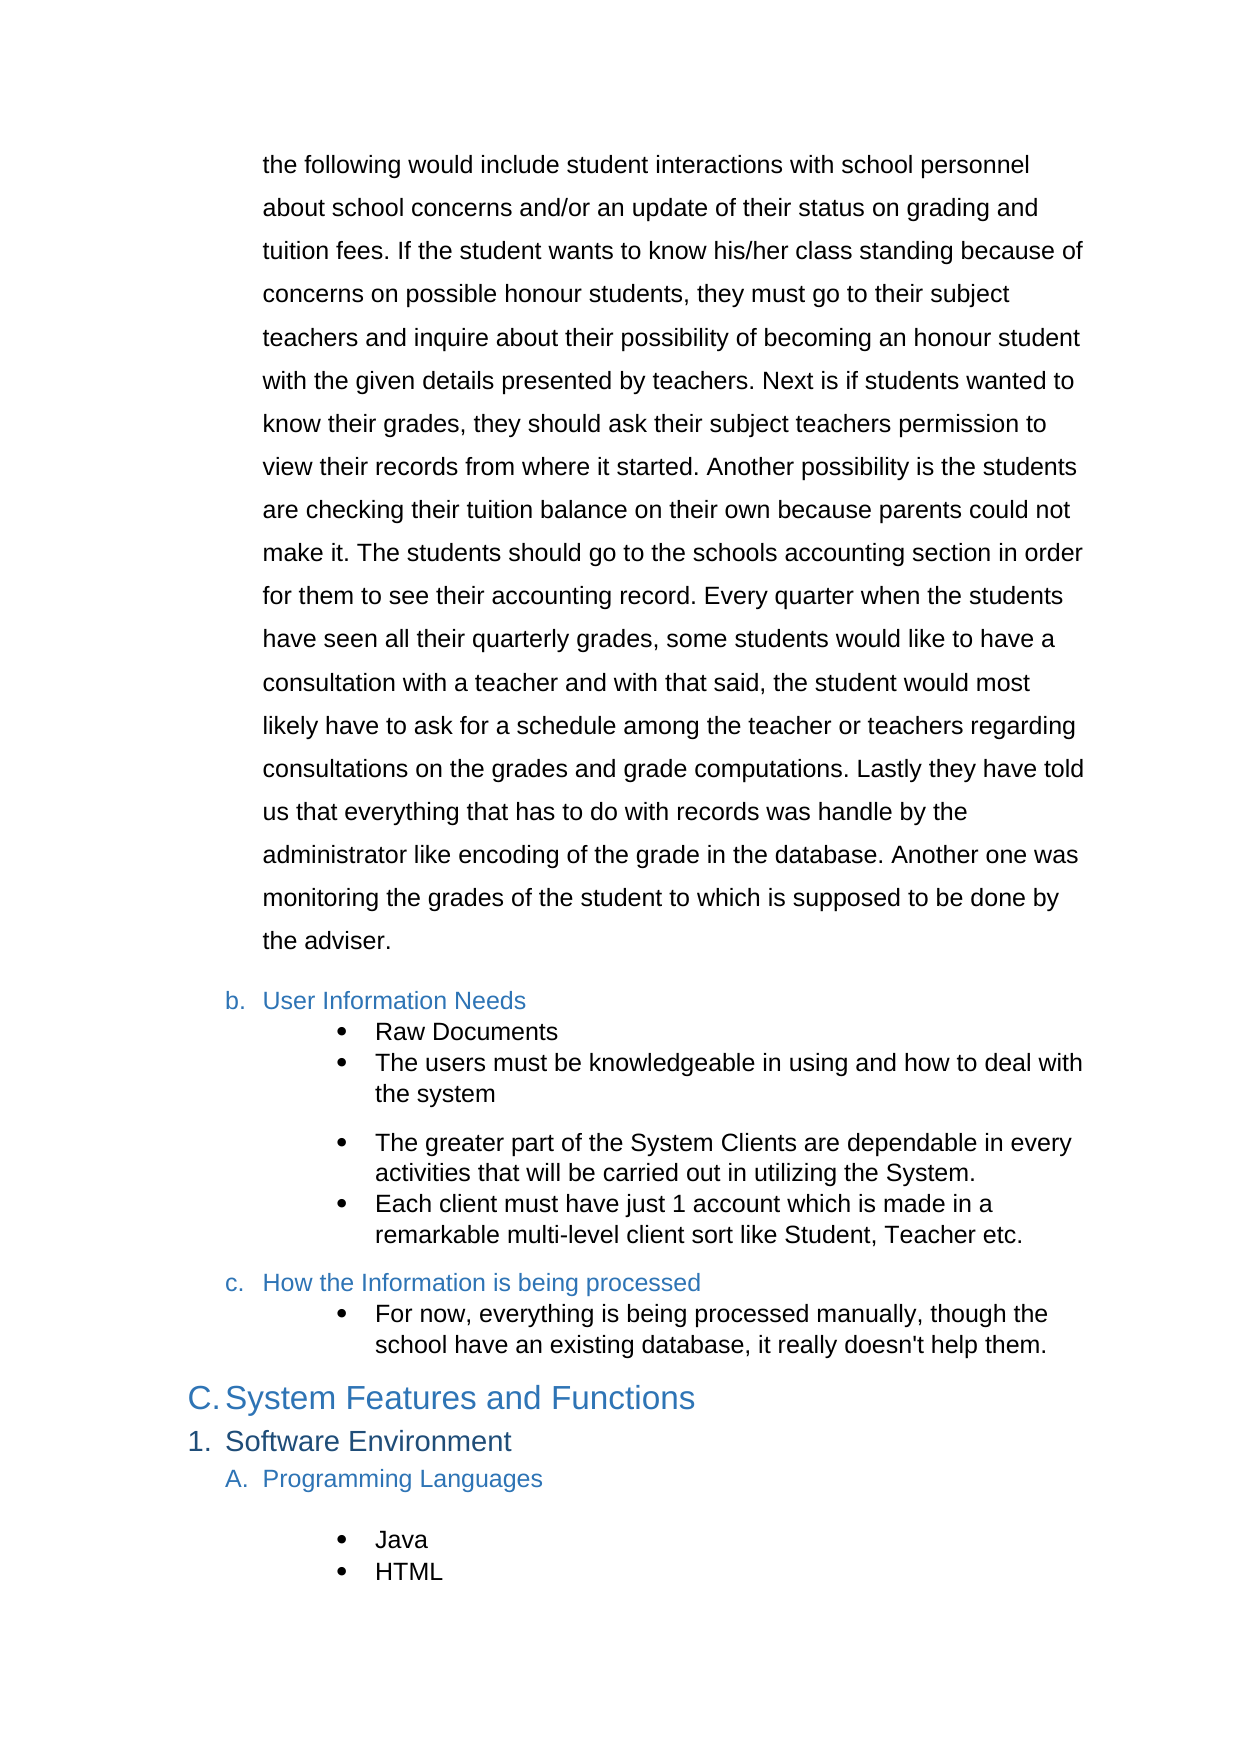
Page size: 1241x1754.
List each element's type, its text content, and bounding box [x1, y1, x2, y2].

list The users must be knowledgeable in using and how to deal with the system [337, 1048, 1090, 1108]
list Each client must have just 1 account which is made in a remarkable multi-level client sort like Student, Teacher etc. [337, 1189, 1090, 1249]
list Raw Documents [337, 1017, 1090, 1046]
subtitle Software Environment [187, 1423, 1090, 1457]
subtitle How the Information is being processed [225, 1268, 1090, 1297]
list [262, 150, 1090, 955]
list The greater part of the System Clients are dependable in every activities that will be carried out in utilizing the System. [337, 1127, 1090, 1187]
list HTML [337, 1556, 1090, 1586]
subtitle Programming Languages [225, 1464, 1090, 1493]
subtitle User Information Needs [225, 986, 1090, 1015]
list Java [337, 1524, 1090, 1554]
list For now, everything is being processed manually, though the school have an existing database, it really doesn't help them. [337, 1299, 1090, 1359]
subtitle System Features and Functions [187, 1378, 1090, 1416]
